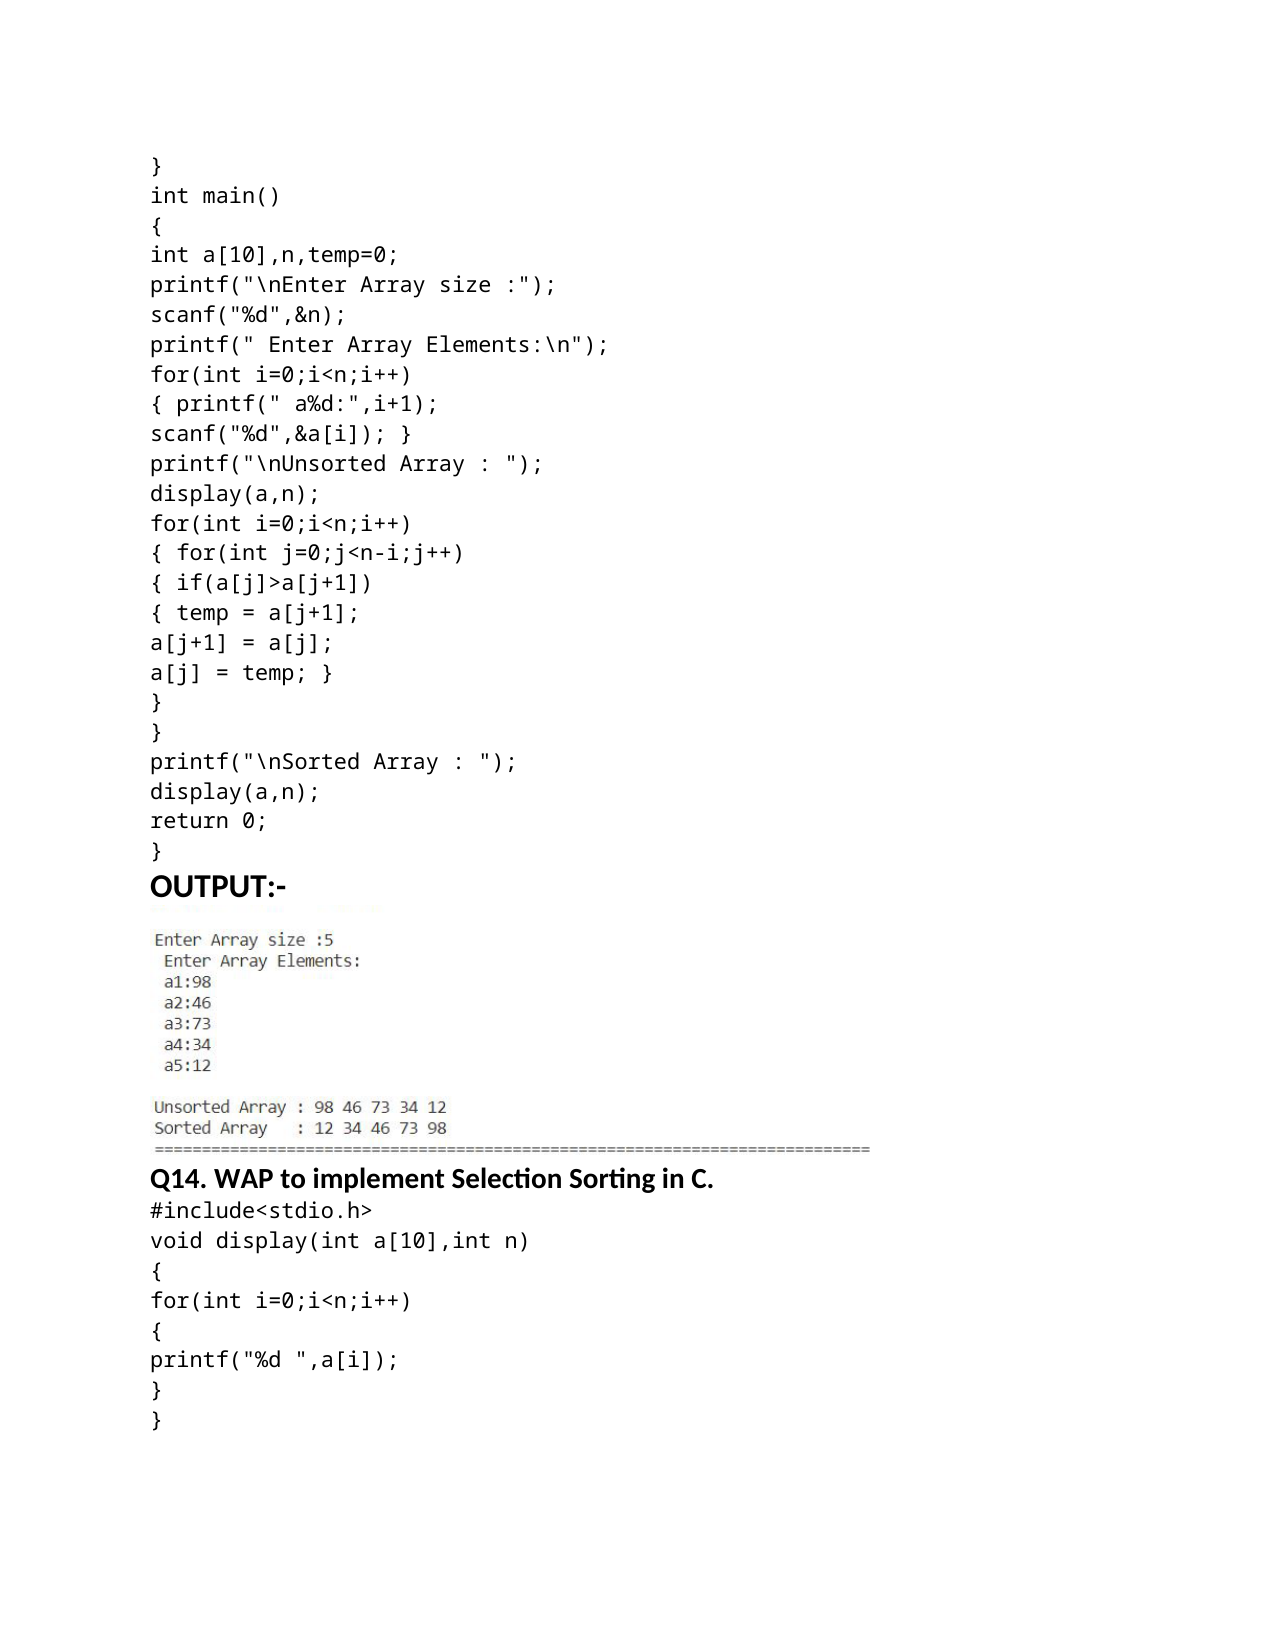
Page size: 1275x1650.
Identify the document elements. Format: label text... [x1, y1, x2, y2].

text { for(int j=0;j<n-i;j++) [150, 537, 1125, 567]
text a[j+1] = a[j]; [150, 627, 1125, 656]
text for(int i=0;i<n;i++) [150, 358, 1125, 388]
text int main() [150, 180, 1125, 209]
text } [150, 686, 1125, 716]
text { [150, 1315, 1125, 1344]
text { [150, 1255, 1125, 1285]
text printf("\nSorted Array : "); [150, 746, 1125, 776]
text } [150, 150, 1125, 180]
text } [150, 1404, 1125, 1434]
text printf("\nUnsorted Array : "); [150, 448, 1125, 478]
text printf("%d ",a[i]); [150, 1344, 1125, 1374]
text display(a,n); [150, 478, 1125, 507]
text display(a,n); [150, 776, 1125, 805]
text scanf("%d",&a[i]); } [150, 418, 1125, 448]
text { if(a[j]>a[j+1]) [150, 567, 1125, 597]
text #include<stdio.h> [150, 1196, 1125, 1225]
text } [150, 835, 1125, 865]
text { printf(" a%d:",i+1); [150, 388, 1125, 418]
text printf(" Enter Array Elements:\n"); [150, 329, 1125, 358]
text return 0; [150, 805, 1125, 835]
text } [150, 716, 1125, 746]
text printf("\nEnter Array size :"); [150, 269, 1125, 299]
text int a[10],n,temp=0; [150, 239, 1125, 269]
text for(int i=0;i<n;i++) [150, 507, 1125, 537]
text OUTPUT:- [150, 865, 1125, 906]
text scanf("%d",&n); [150, 299, 1125, 329]
text } [150, 1374, 1125, 1404]
text void display(int a[10],int n) [150, 1225, 1125, 1255]
text a[j] = temp; } [150, 656, 1125, 686]
text { temp = a[j+1]; [150, 597, 1125, 627]
text for(int i=0;i<n;i++) [150, 1285, 1125, 1315]
text { [150, 209, 1125, 239]
text Q14. WAP to implement Selection Sorting in C. [150, 1160, 1125, 1196]
